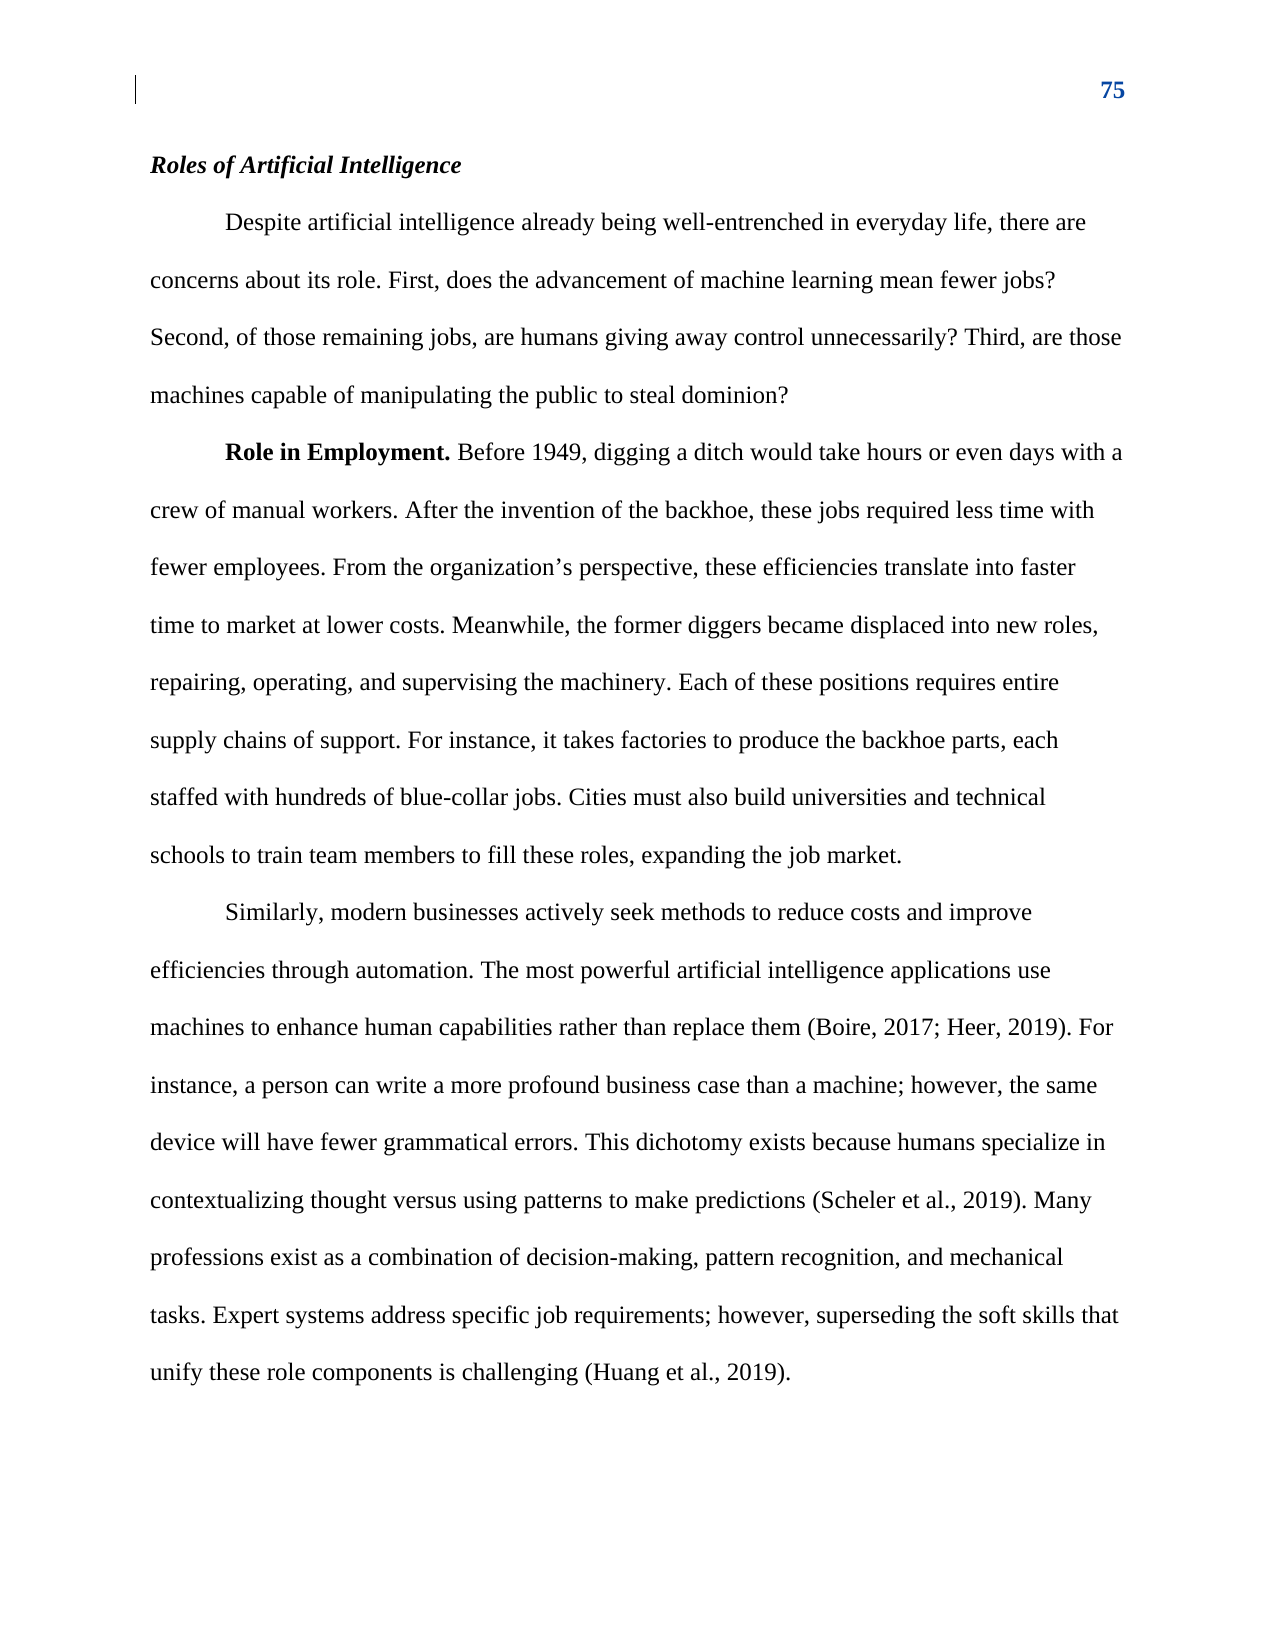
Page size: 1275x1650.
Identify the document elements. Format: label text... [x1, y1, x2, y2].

text Role in Employment. Before 1949, digging a ditch would take hours or even days with a crew of manual workers. After the invention of the backhoe, these jobs required less time with fewer employees. From the organization’s perspective, these efficiencies translate into faster time to market at lower costs. Meanwhile, the former diggers became displaced into new roles, repairing, operating, and supervising the machinery. Each of these positions requires entire supply chains of support. For instance, it takes factories to produce the backhoe parts, each staffed with hundreds of blue-collar jobs. Cities must also build universities and technical schools to train team members to fill these roles, expanding the job market. [150, 437, 1125, 869]
text Similarly, modern businesses actively seek methods to reduce costs and improve efficiencies through automation. The most powerful artificial intelligence applications use machines to enhance human capabilities rather than replace them (Boire, 2017; Heer, 2019). For instance, a person can write a more profound business case than a machine; however, the same device will have fewer grammatical errors. This dichotomy exists because humans specialize in contextualizing thought versus using patterns to make predictions (Scheler et al., 2019). Many professions exist as a combination of decision-making, pattern recognition, and mechanical tasks. Expert systems address specific job requirements; however, superseding the soft skills that unify these role components is challenging (Huang et al., 2019). [150, 897, 1125, 1386]
subtitle Roles of Artificial Intelligence [150, 150, 1125, 179]
text Despite artificial intelligence already being well-entrenched in everyday life, there are concerns about its role. First, does the advancement of machine learning mean fewer jobs? Second, of those remaining jobs, are humans giving away control unnecessarily? Third, are those machines capable of manipulating the public to steal dominion? [150, 207, 1125, 409]
